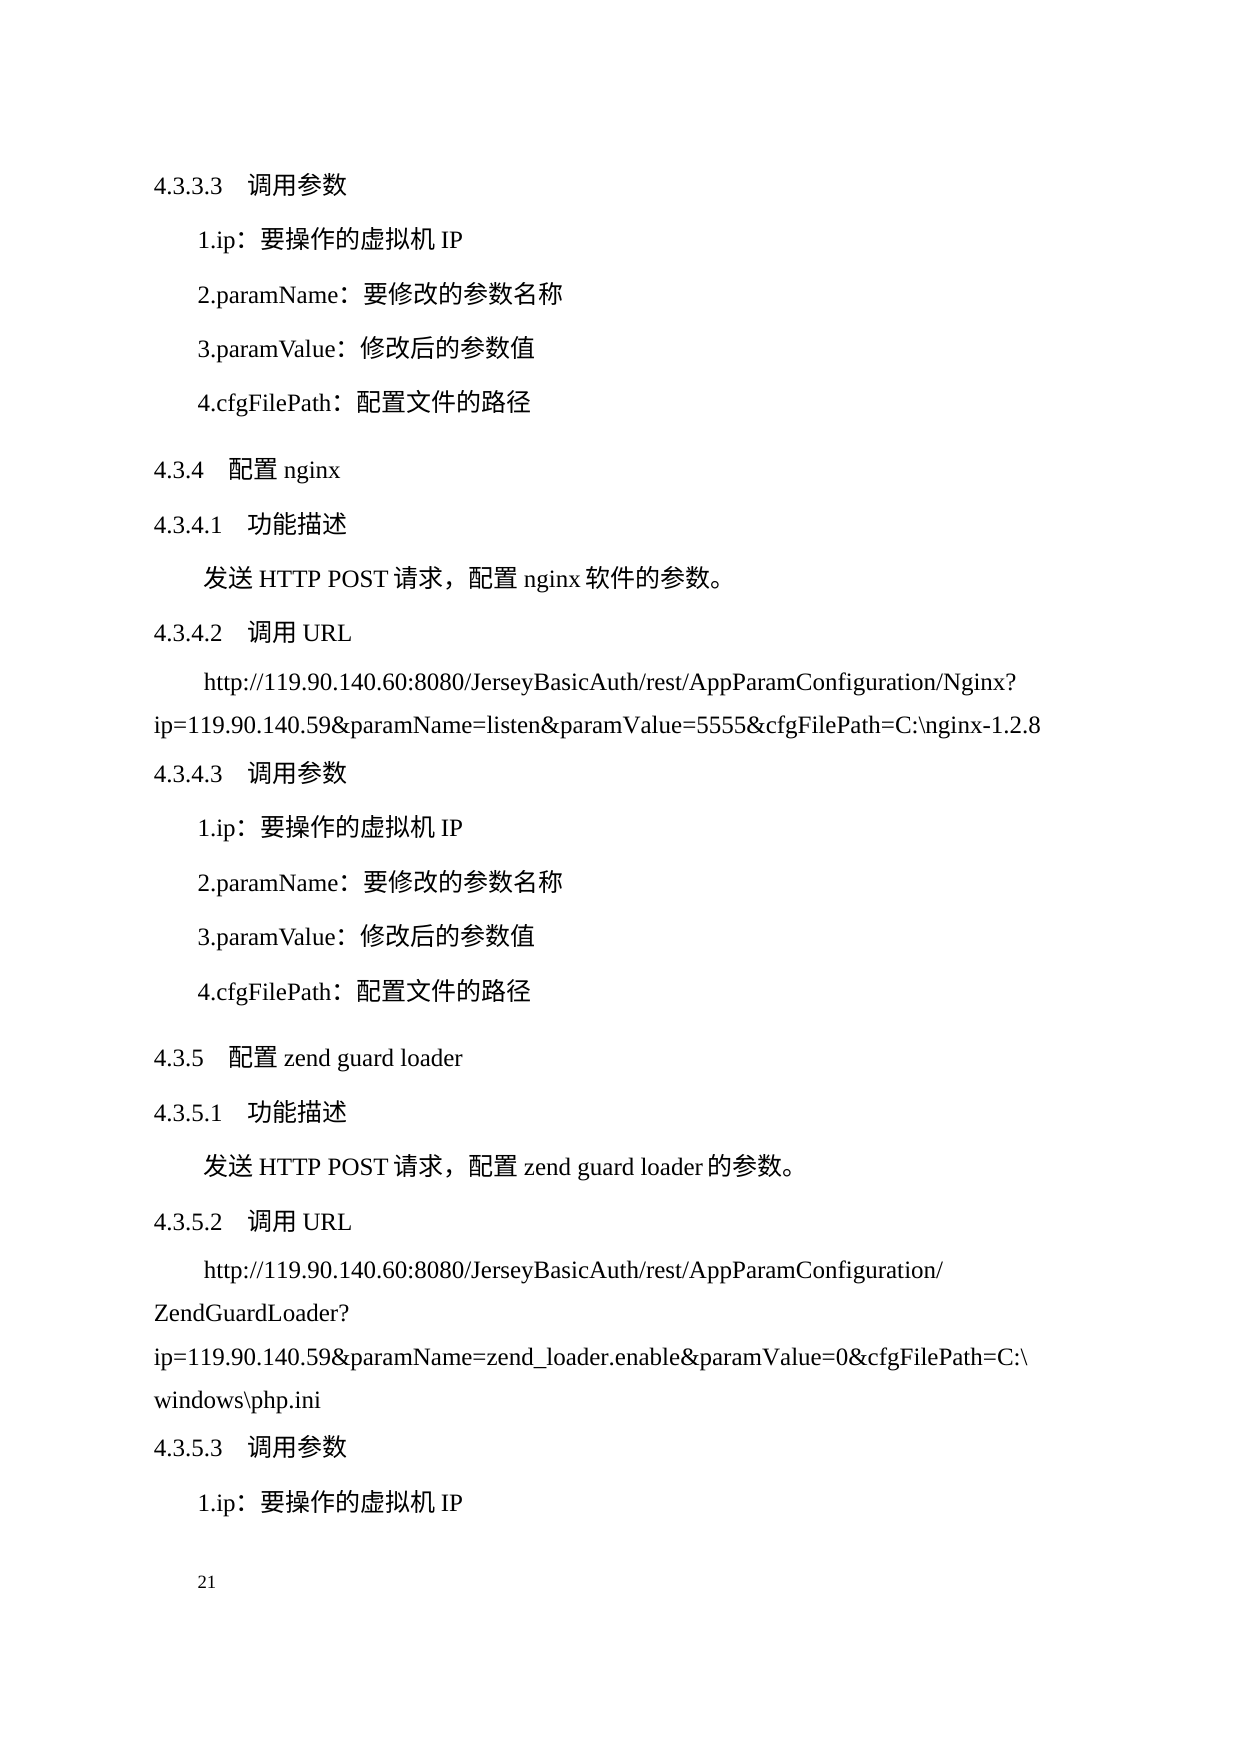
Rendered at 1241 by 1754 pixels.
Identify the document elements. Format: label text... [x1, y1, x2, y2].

text 1.ip：要操作的虚拟机IP [153, 220, 1098, 256]
subtitle 调用参数 [153, 165, 1098, 202]
text http://119.90.140.60:8080/JerseyBasicAuth/rest/AppParamConfiguration/ZendGuardLoader?ip=119.90.140.59&paramName=zend_loader.enable&paramValue=0&cfgFilePath=C:\windows\php.ini [153, 1255, 1098, 1413]
subtitle 功能描述 [153, 1092, 1098, 1128]
text 3.paramValue：修改后的参数值 [153, 328, 1098, 365]
subtitle 功能描述 [153, 504, 1098, 540]
subtitle 调用URL [153, 613, 1098, 649]
text 发送HTTP POST请求，配置nginx软件的参数。 [153, 558, 1098, 595]
text 4.cfgFilePath：配置文件的路径 [153, 971, 1098, 1007]
subtitle 调用参数 [153, 1428, 1098, 1464]
subtitle 调用URL [153, 1201, 1098, 1237]
text 4.cfgFilePath：配置文件的路径 [153, 383, 1098, 419]
subtitle 调用参数 [153, 753, 1098, 790]
text 3.paramValue：修改后的参数值 [153, 917, 1098, 953]
subtitle 配置nginx [153, 450, 1098, 486]
text 2.paramName：要修改的参数名称 [153, 274, 1098, 310]
text 1.ip：要操作的虚拟机IP [153, 808, 1098, 844]
text http://119.90.140.60:8080/JerseyBasicAuth/rest/AppParamConfiguration/Nginx?ip=119.90.140.59&paramName=listen&paramValue=5555&cfgFilePath=C:\nginx-1.2.8 [153, 667, 1098, 739]
subtitle 配置zend guard loader [153, 1038, 1098, 1074]
text 1.ip：要操作的虚拟机IP [153, 1482, 1098, 1518]
text 2.paramName：要修改的参数名称 [153, 862, 1098, 898]
text 发送HTTP POST请求，配置zend guard loader的参数。 [153, 1147, 1098, 1183]
